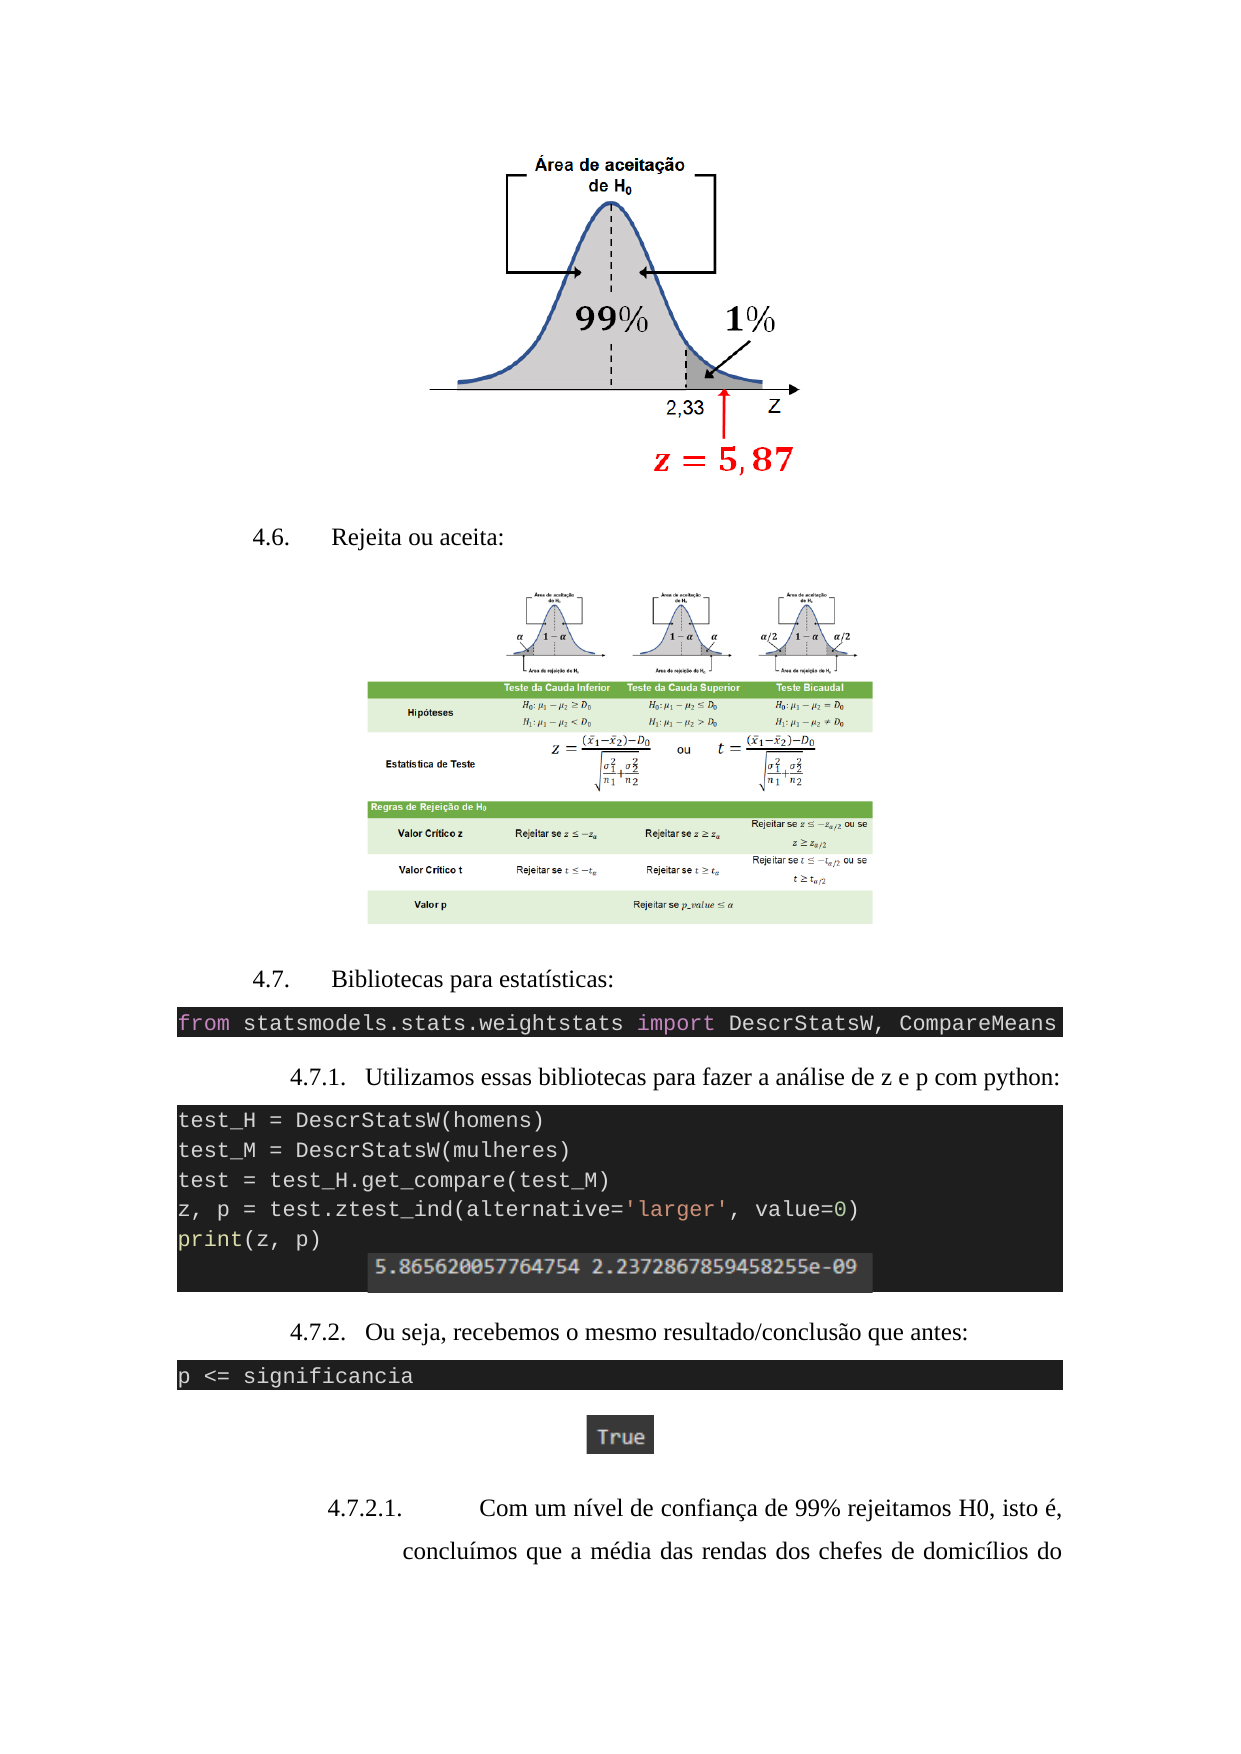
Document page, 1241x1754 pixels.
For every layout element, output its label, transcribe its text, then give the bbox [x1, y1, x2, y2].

picture [429, 147, 811, 484]
text test_M = DescrStatsW(mulheres) [177, 1134, 1063, 1164]
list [327, 1493, 1063, 1565]
picture [367, 1253, 873, 1293]
text from statsmodels.stats.weightstats import DescrStatsW, CompareMeans [177, 1007, 1063, 1037]
text p <= significancia [177, 1360, 1063, 1390]
text print(z, p) [177, 1223, 1063, 1253]
text test_H = DescrStatsW(homens) [177, 1105, 1063, 1134]
text test = test_H.get_compare(test_M) [177, 1164, 1063, 1194]
picture [367, 590, 873, 925]
list Ou seja, recebemos o mesmo resultado/conclusão que antes: [290, 1317, 1063, 1346]
text z, p = test.ztest_ind(alternative='larger', value=0) [177, 1194, 1063, 1223]
picture [586, 1415, 654, 1454]
list Bibliotecas para estatísticas: [252, 964, 1063, 992]
list Utilizamos essas bibliotecas para fazer a análise de z e p com python: [290, 1062, 1063, 1090]
list Rejeita ou aceita: [252, 522, 1063, 551]
